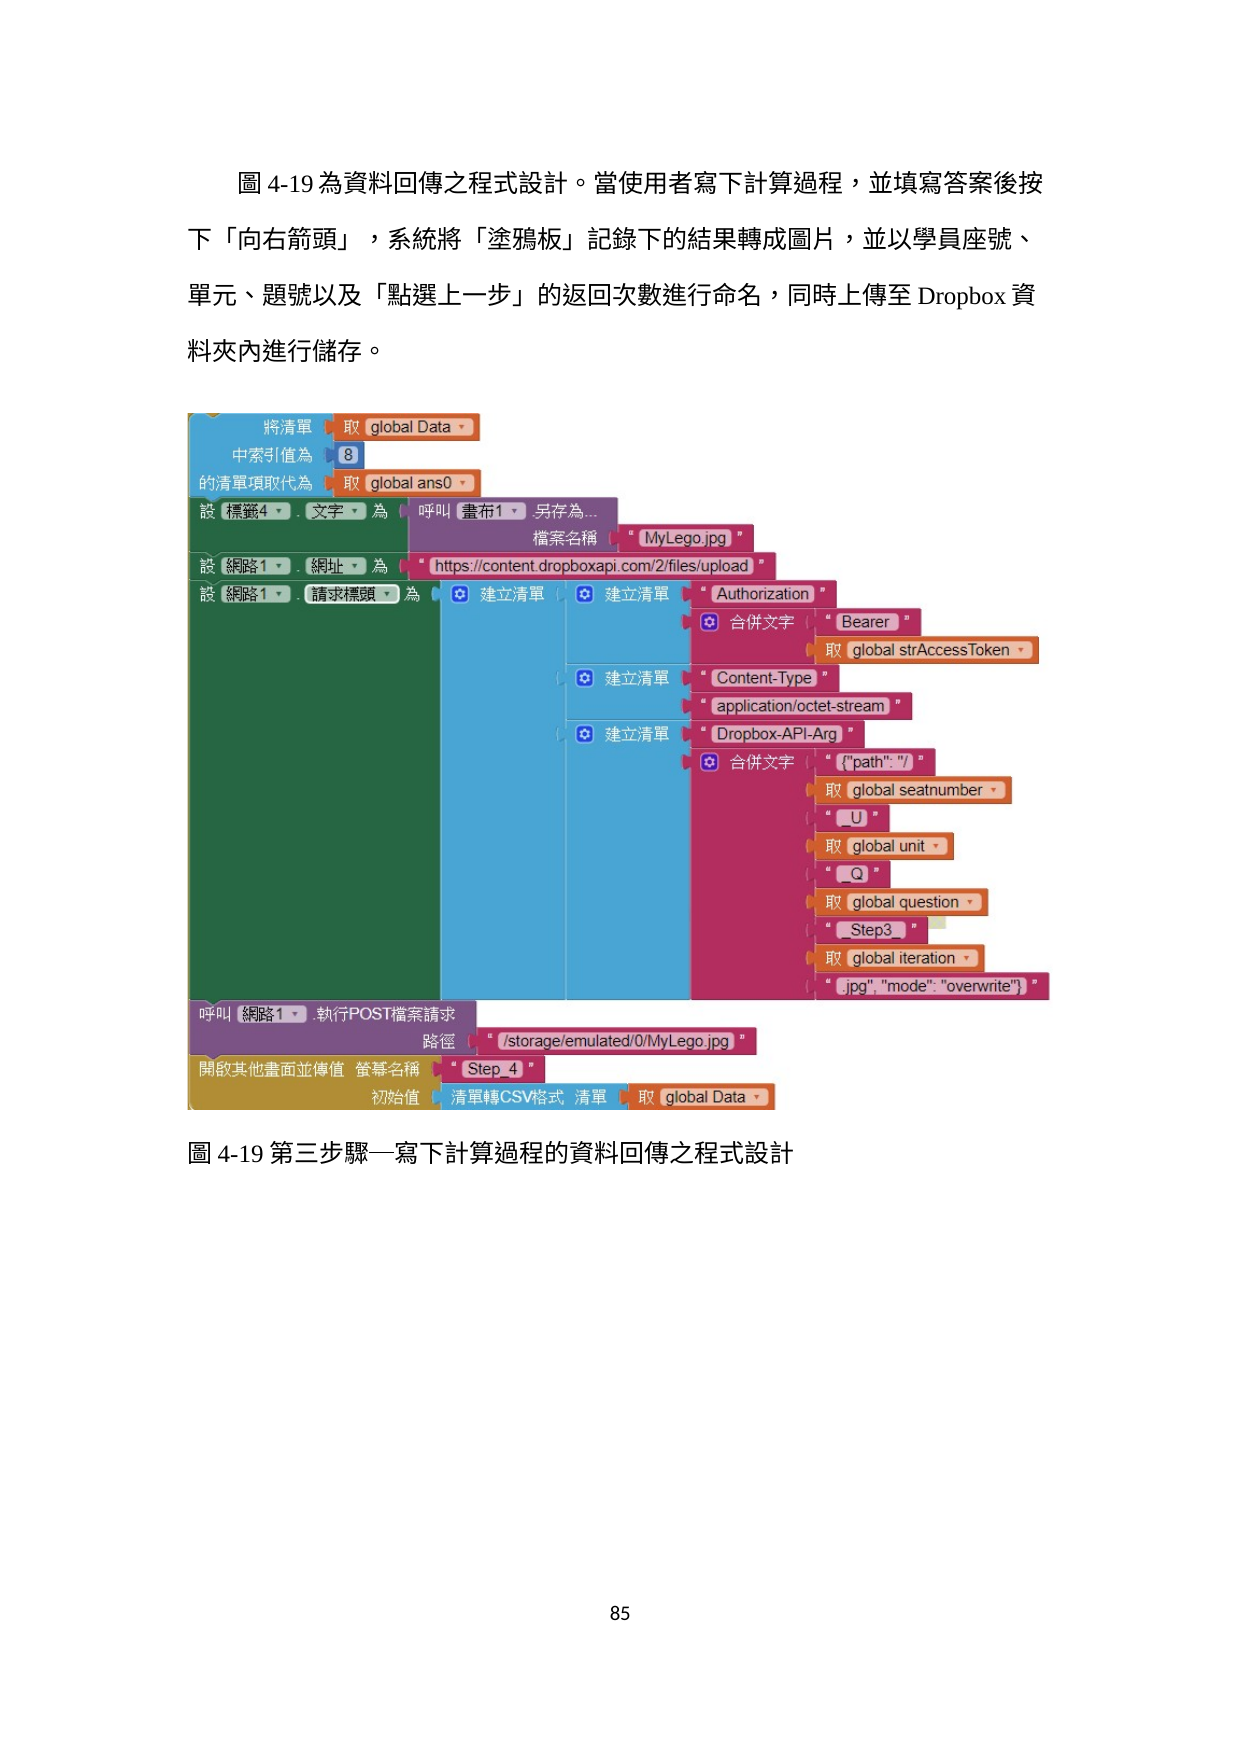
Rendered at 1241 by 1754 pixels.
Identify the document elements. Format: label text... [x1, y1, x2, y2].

text 圖4-19為資料回傳之程式設計。當使用者寫下計算過程，並填寫答案後按下「向右箭頭」，系統將「塗鴉板」記錄下的結果轉成圖片，並以學員座號、單元、題號以及「點選上一步」的返回次數進行命名，同時上傳至Dropbox資料夾內進行儲存。 [187, 162, 1053, 369]
picture [187, 413, 1053, 1110]
text 圖4-19 第三步驟─寫下計算過程的資料回傳之程式設計 [187, 1132, 1053, 1170]
